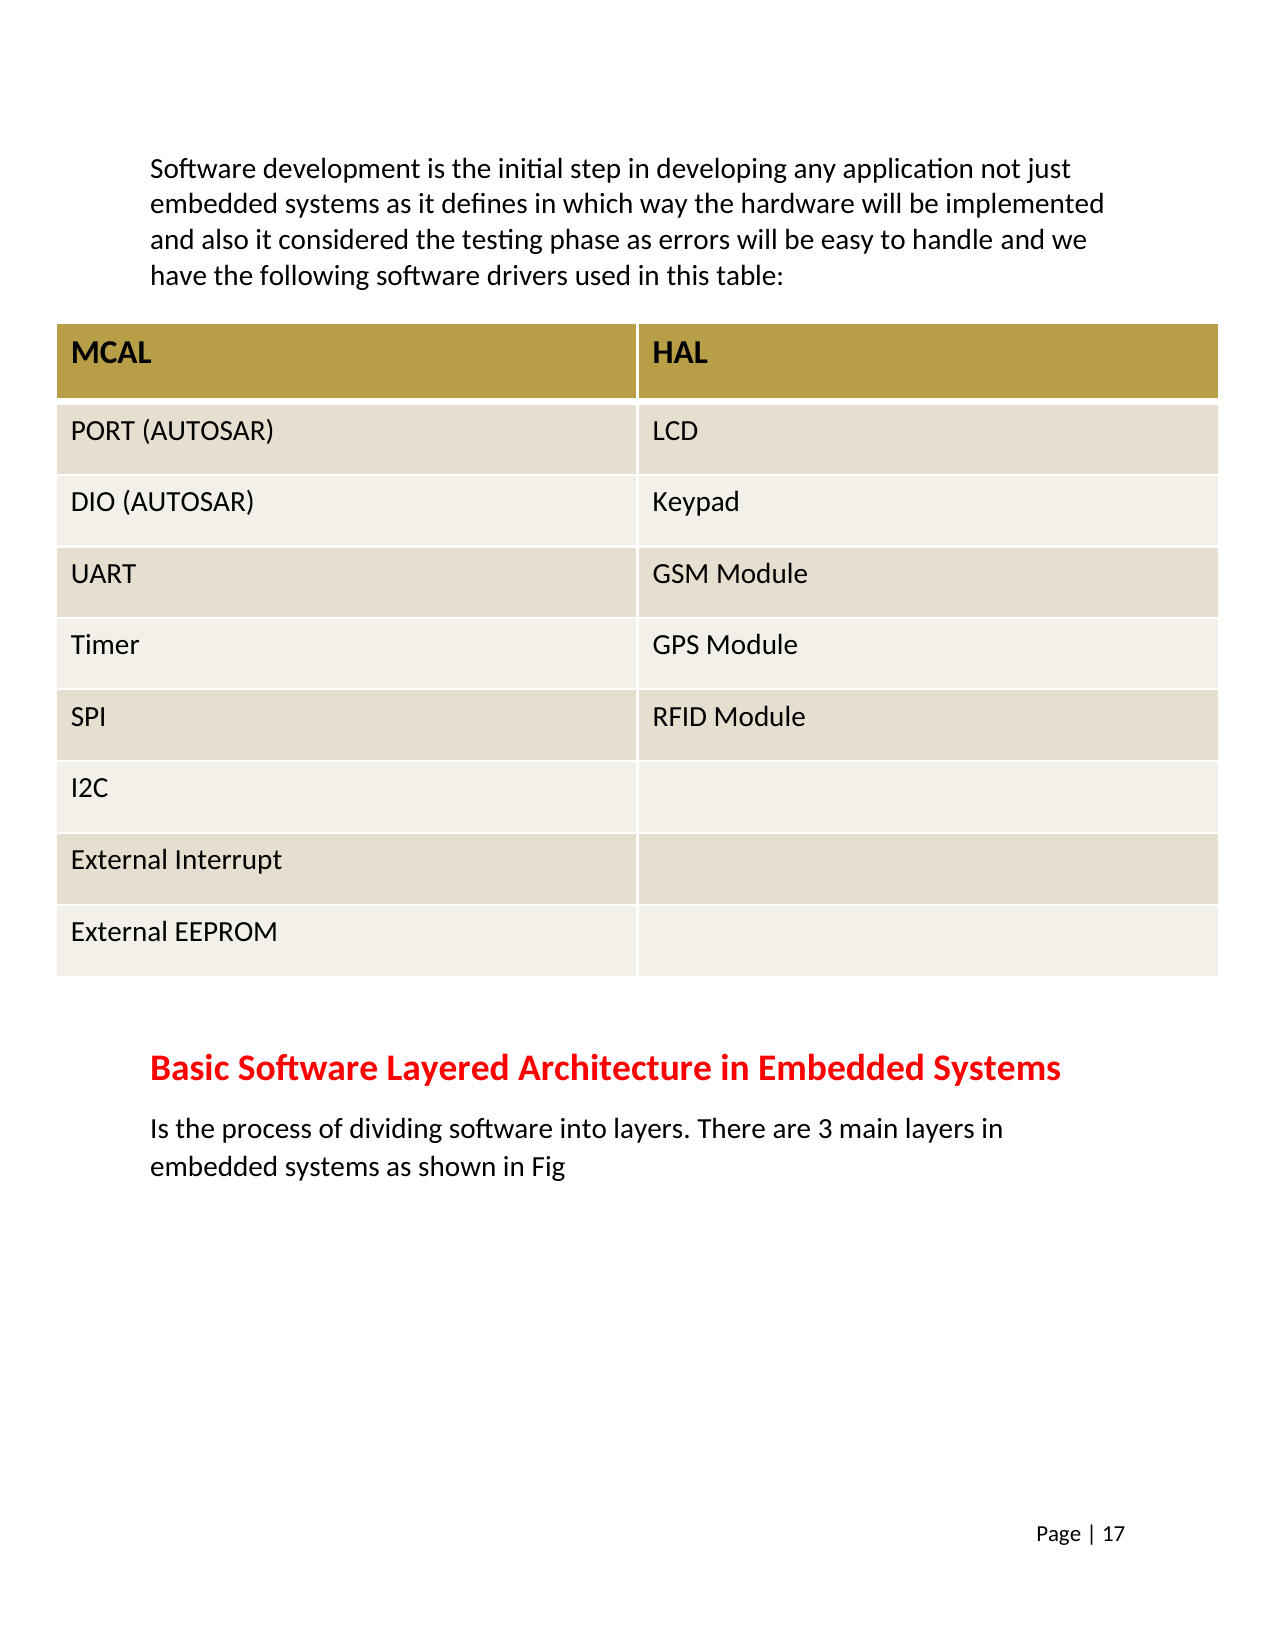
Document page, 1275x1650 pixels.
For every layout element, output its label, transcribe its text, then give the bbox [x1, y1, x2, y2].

table_header MCAL [57, 324, 636, 398]
table_cell Timer [57, 619, 636, 688]
table_cell Keypad [639, 476, 1218, 545]
table_cell UART [57, 548, 636, 617]
subtitle Software development is the initial step in developing any application not just embedded systems as it defines in which way the hardware will be implemented and also it considered the testing phase as errors will be easy to handle and we have the following software drivers used in this table: [150, 150, 1125, 292]
table_cell [639, 906, 1218, 976]
table_cell GPS Module [639, 619, 1218, 688]
table_cell PORT (AUTOSAR) [57, 405, 636, 474]
table_cell RFID Module [639, 690, 1218, 760]
table_cell SPI [57, 690, 636, 760]
table_cell GSM Module [639, 548, 1218, 617]
table_cell External Interrupt [57, 834, 636, 904]
table_cell [639, 834, 1218, 904]
text Is the process of dividing software into layers. There are 3 main layers in embedded systems as shown in Fig [150, 1110, 1125, 1184]
table_cell [639, 762, 1218, 832]
table_header HAL [639, 324, 1218, 398]
table_cell LCD [639, 405, 1218, 474]
text Basic Software Layered Architecture in Embedded Systems [150, 1044, 1125, 1090]
table_cell DIO (AUTOSAR) [57, 476, 636, 545]
table_cell I2C [57, 762, 636, 832]
table_cell External EEPROM [57, 906, 636, 976]
